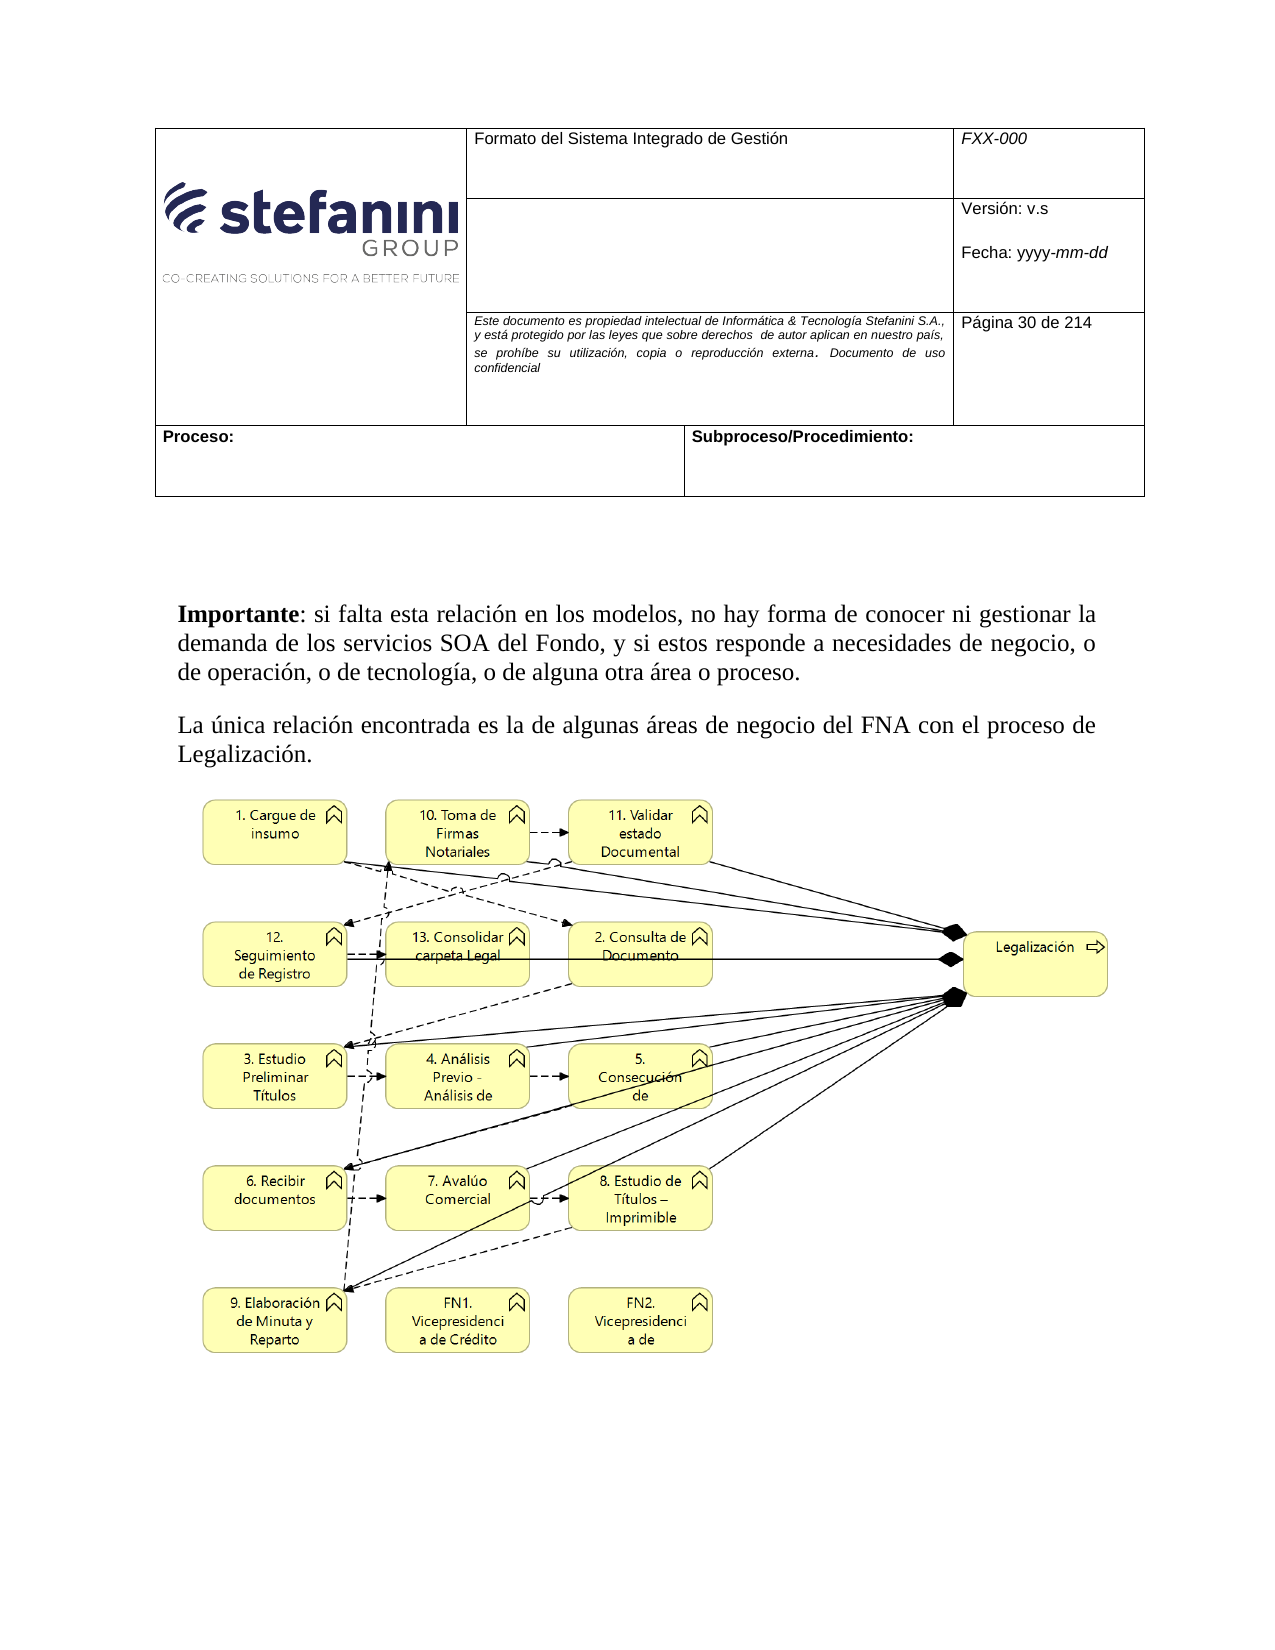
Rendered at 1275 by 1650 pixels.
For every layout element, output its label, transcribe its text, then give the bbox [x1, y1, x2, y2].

text Importante: si falta esta relación en los modelos, no hay forma de conocer ni gestionar la demanda de los servicios SOA del Fondo, y si estos responde a necesidades de negocio, o de operación, o de tecnología, o de alguna otra área o proceso. [177, 599, 1098, 686]
picture [196, 793, 1115, 1360]
picture [162, 182, 460, 286]
text La única relación encontrada es la de algunas áreas de negocio del FNA con el proceso de Legalización. [177, 711, 1098, 768]
